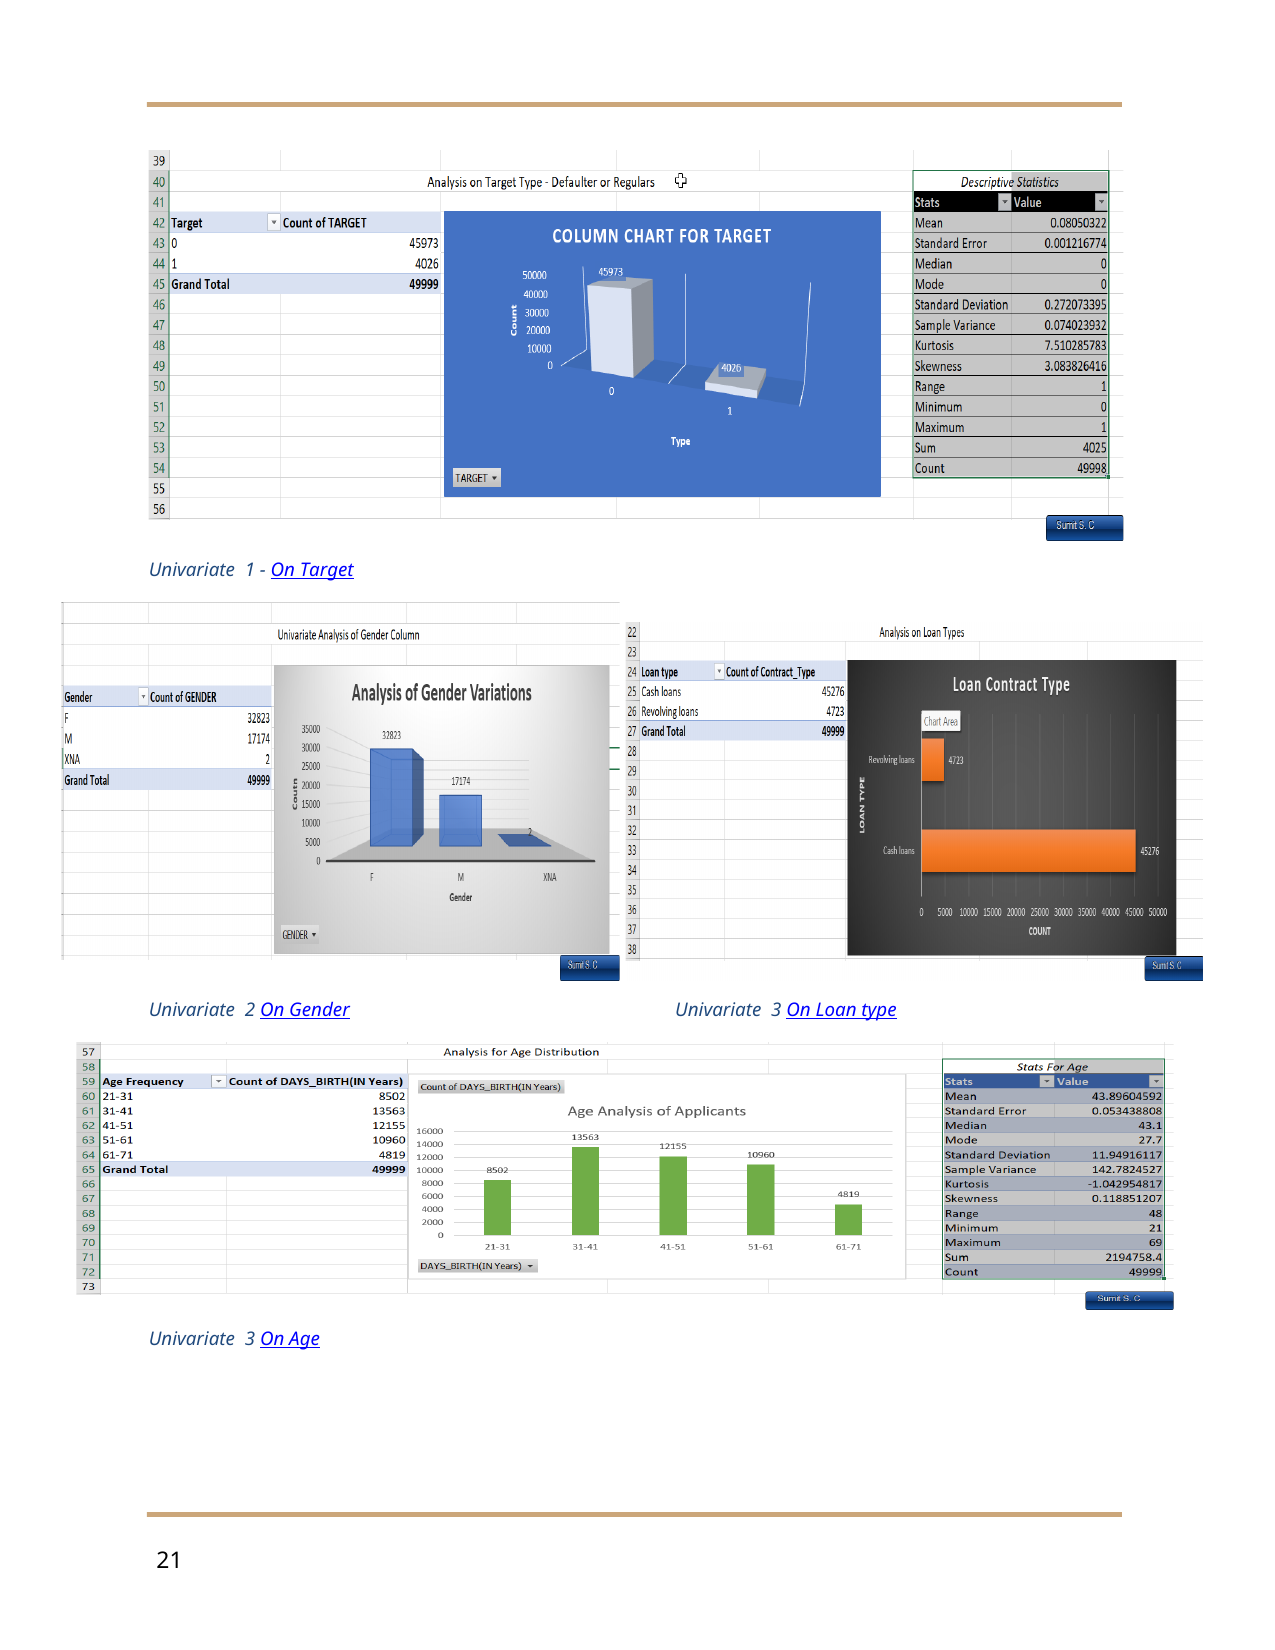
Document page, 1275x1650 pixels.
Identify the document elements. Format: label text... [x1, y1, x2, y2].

text Univariate 1 - On Target [148, 556, 1125, 581]
picture [146, 102, 1122, 107]
text Univariate 3 On Age [148, 1325, 1125, 1351]
picture [61, 602, 620, 981]
picture [146, 1512, 1122, 1517]
picture [148, 150, 1124, 541]
picture [625, 622, 1203, 981]
text Univariate 2 On Gender Univariate 3 On Loan type [148, 996, 1125, 1022]
picture [76, 1042, 1174, 1310]
